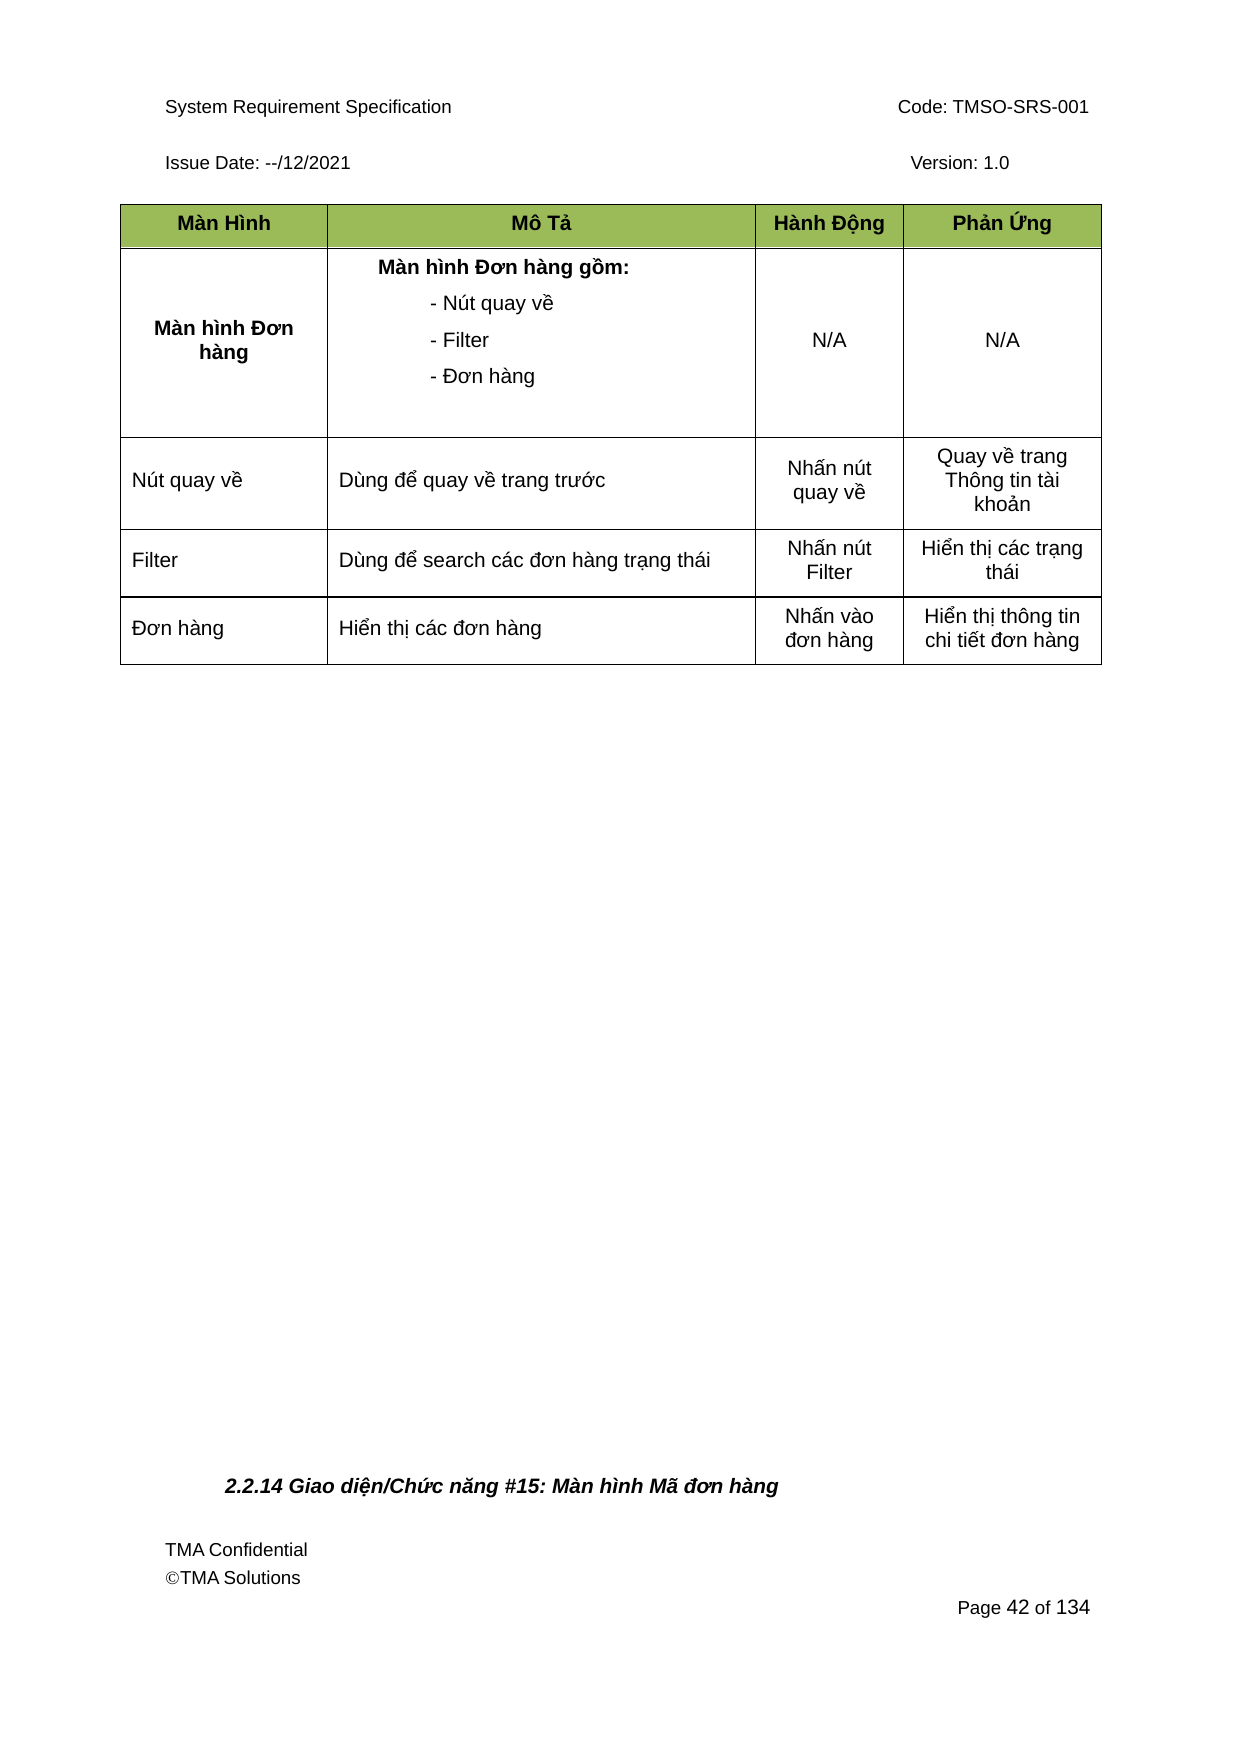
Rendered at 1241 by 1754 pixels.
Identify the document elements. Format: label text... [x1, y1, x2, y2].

table_cell Hiển thị các trạng thái [904, 530, 1101, 596]
table_cell Nhấn nút Filter [756, 530, 903, 596]
table_header Hành Động [756, 205, 903, 247]
table_cell Màn hình Đơn hàng gồm: - Nút quay về - Filter - Đơn hàng [328, 249, 755, 437]
table_cell Nhấn nút quay về [756, 438, 903, 529]
table_cell Quay về trang Thông tin tài khoản [904, 438, 1101, 529]
table_cell Đơn hàng [121, 598, 327, 664]
table_cell Filter [121, 530, 327, 596]
text 2.2.14 Giao diện/Chức năng #15: Màn hình Mã đơn hàng [150, 1473, 1090, 1497]
table_cell Dùng để search các đơn hàng trạng thái [328, 530, 755, 596]
table_cell Màn hình Đơn hàng [121, 249, 327, 437]
table_header Mô Tả [328, 205, 755, 247]
table_cell Hiển thị các đơn hàng [328, 598, 755, 664]
table_cell Nhấn vào đơn hàng [756, 598, 903, 664]
table_cell Nút quay về [121, 438, 327, 529]
table_header Màn Hình [121, 205, 327, 247]
table_cell N/A [904, 249, 1101, 437]
table_cell Dùng để quay về trang trước [328, 438, 755, 529]
table_cell N/A [756, 249, 903, 437]
table_cell Hiển thị thông tin chi tiết đơn hàng [904, 598, 1101, 664]
table_header Phản Ứng [904, 205, 1101, 247]
